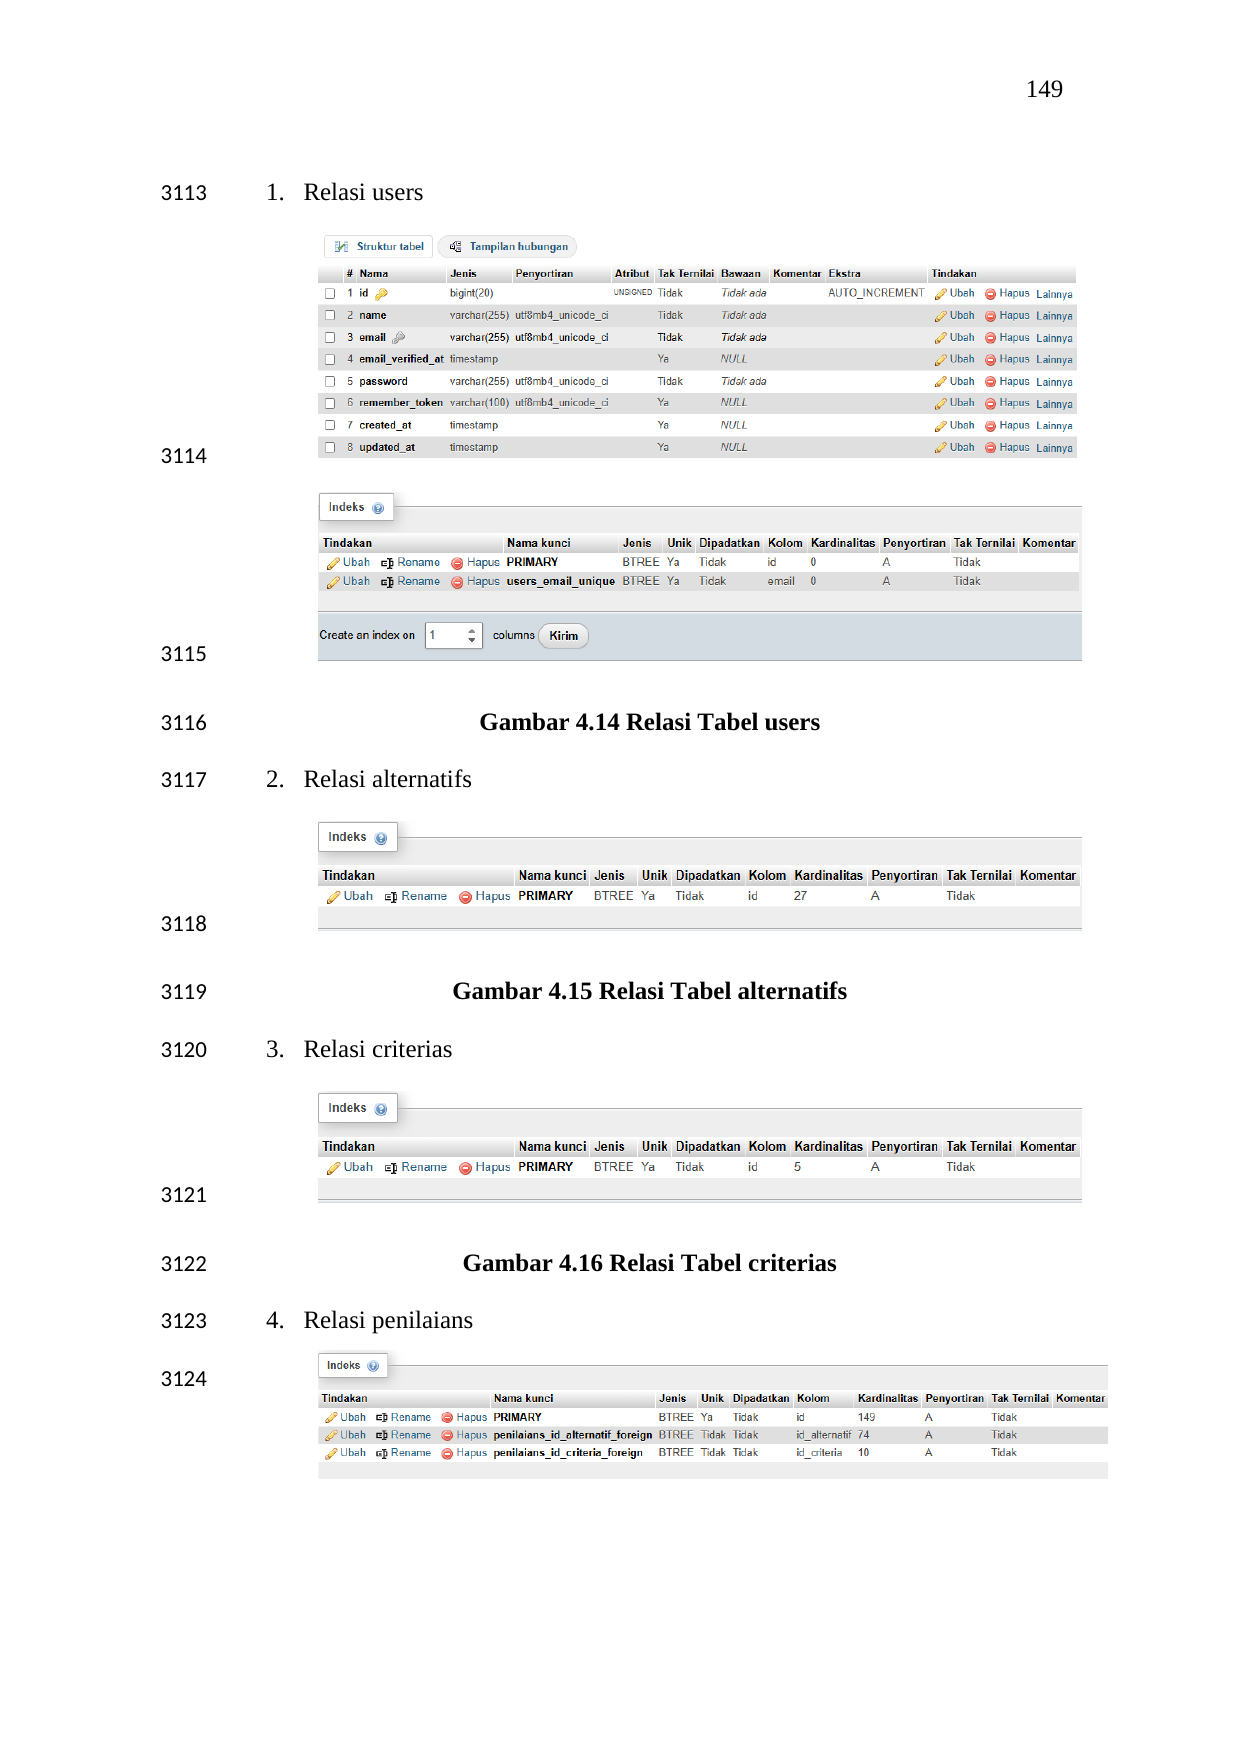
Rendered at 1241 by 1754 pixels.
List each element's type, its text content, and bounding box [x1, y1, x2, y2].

picture [318, 1091, 1083, 1203]
text Gambar 4.14 Relasi Tabel users [236, 707, 1063, 736]
text Gambar 4.15 Relasi Tabel alternatifs [236, 976, 1063, 1005]
text Gambar 4.16 Relasi Tabel criterias [236, 1248, 1063, 1277]
picture [318, 234, 1083, 464]
list Relasi penilaians [266, 1305, 1063, 1334]
list Relasi users [266, 177, 1063, 206]
picture [317, 1350, 1108, 1479]
picture [318, 821, 1083, 931]
picture [318, 492, 1083, 662]
list Relasi criterias [266, 1034, 1063, 1063]
list Relasi alternatifs [266, 764, 1063, 793]
